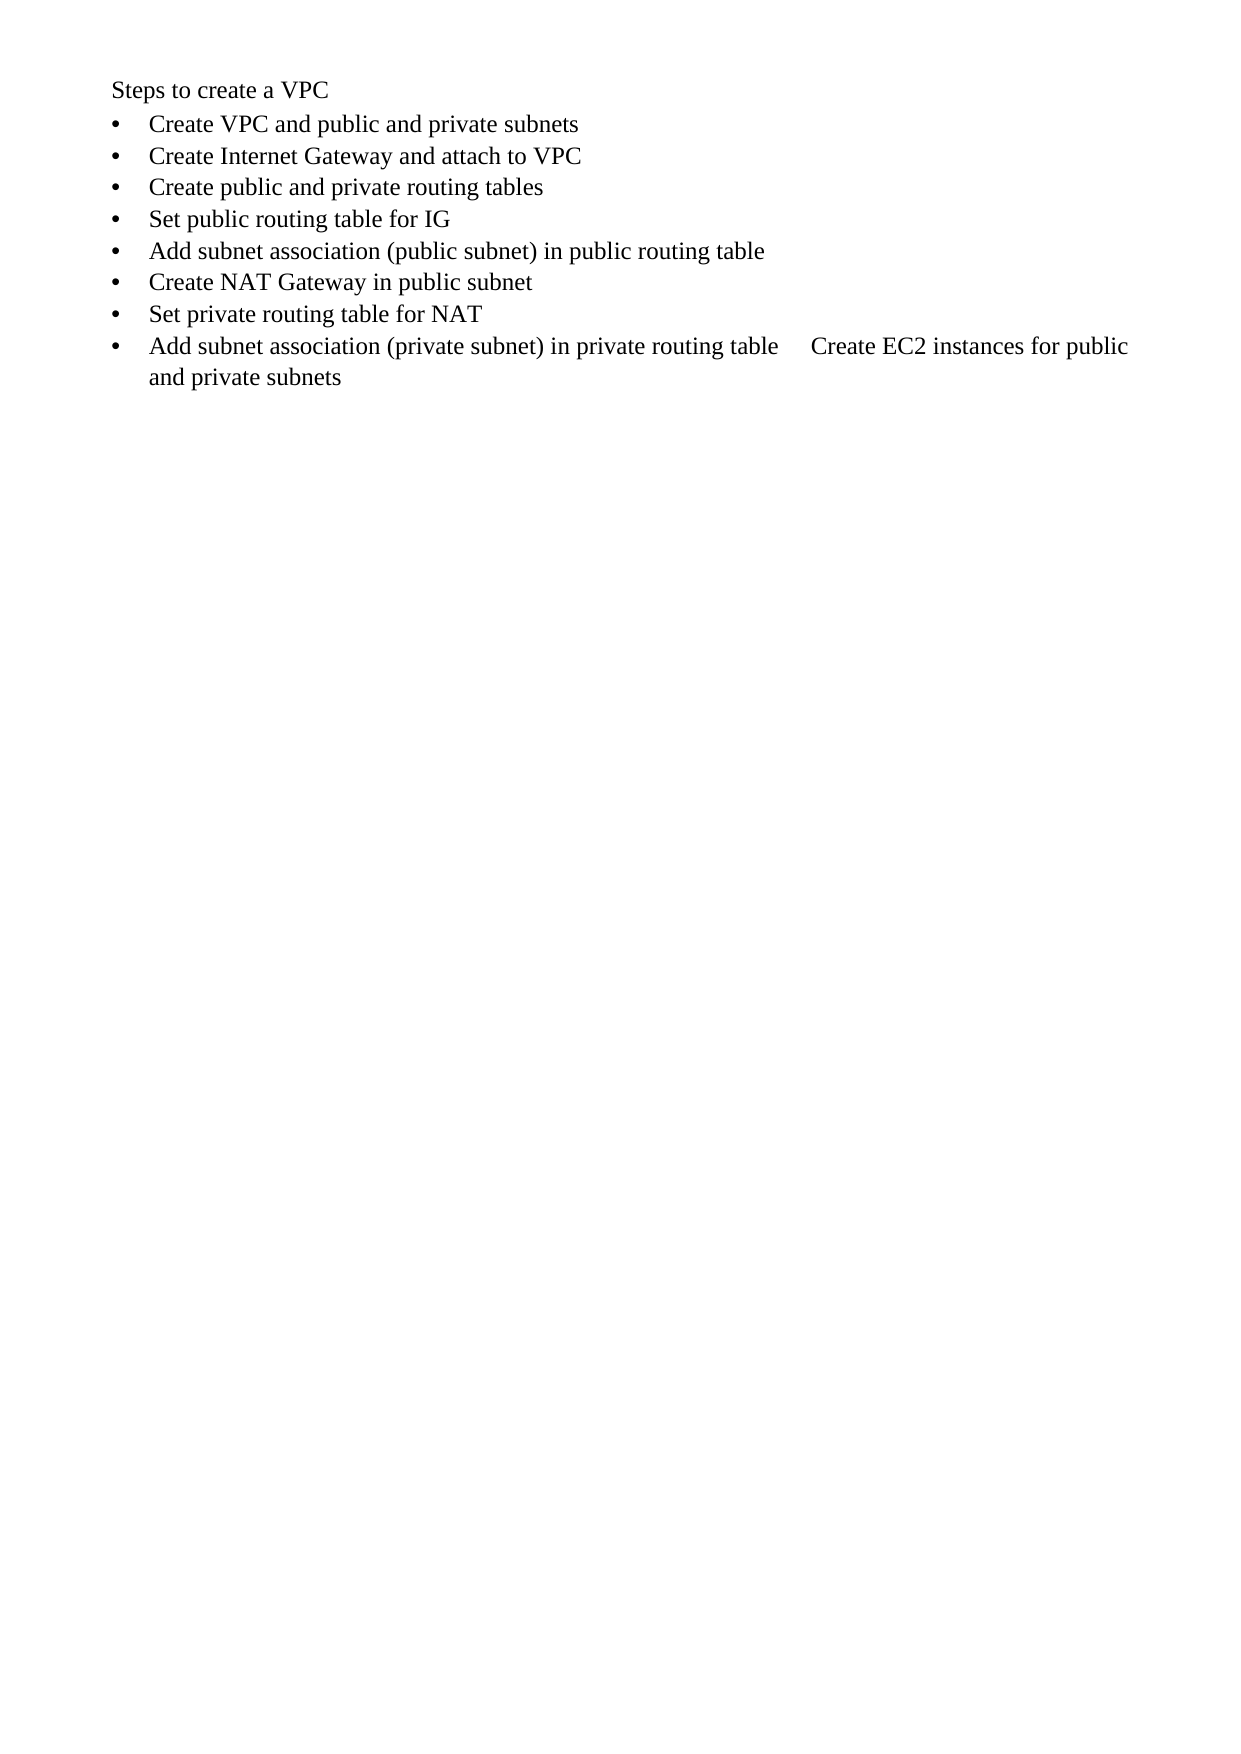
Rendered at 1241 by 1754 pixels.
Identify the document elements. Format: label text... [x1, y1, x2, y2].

list Create public and private routing tables [111, 172, 1168, 201]
list Set private routing table for NAT [111, 299, 1168, 328]
list Set public routing table for IG [111, 204, 1168, 233]
list Create NAT Gateway in public subnet [111, 267, 1168, 296]
list Add subnet association (private subnet) in private routing table  Create EC2 instances for public and private subnets [111, 331, 1168, 391]
list Add subnet association (public subnet) in public routing table [111, 236, 1168, 264]
list Create VPC and public and private subnets [111, 109, 1168, 138]
list Create Internet Gateway and attach to VPC [111, 141, 1168, 169]
text Steps to create a VPC [111, 75, 1168, 104]
